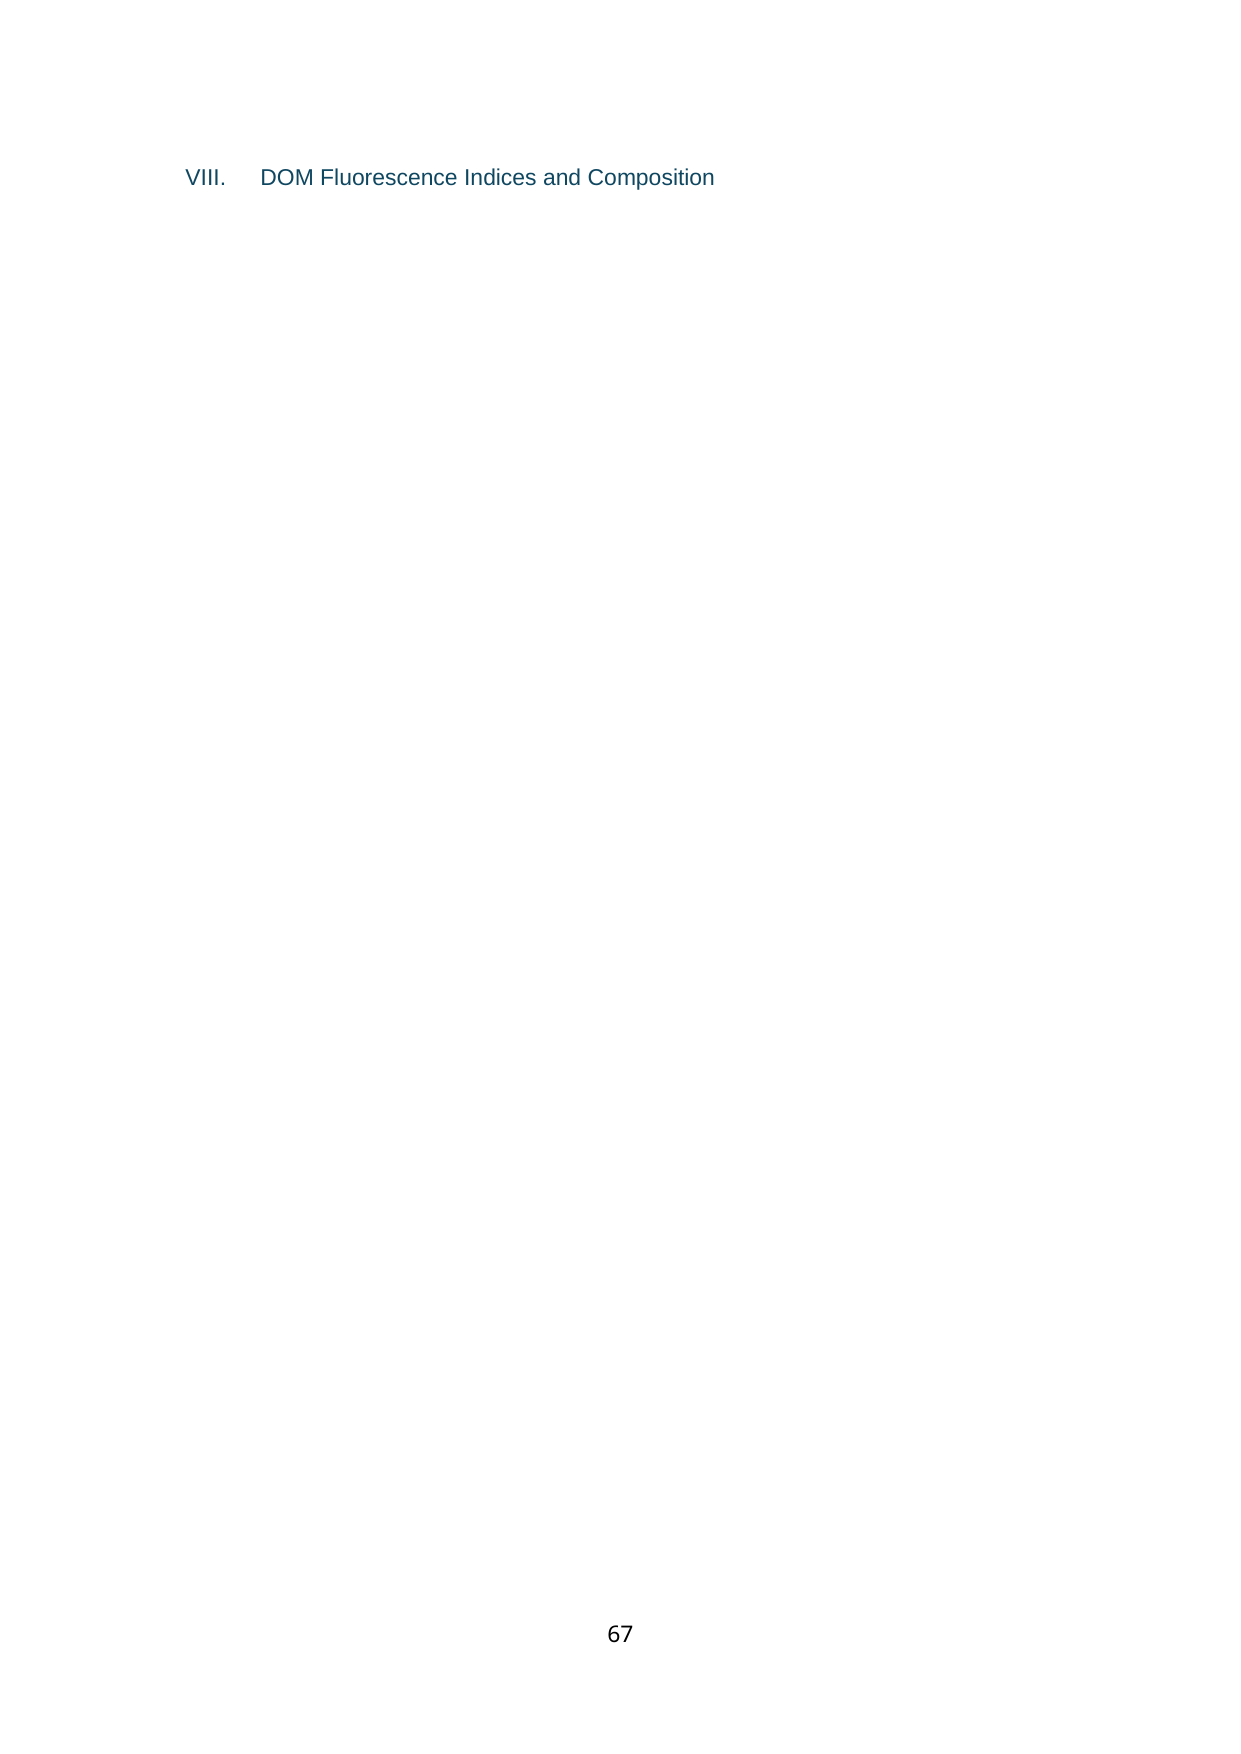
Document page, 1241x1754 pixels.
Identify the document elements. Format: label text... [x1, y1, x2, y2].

subtitle DOM Fluorescence Indices and Composition [185, 164, 1093, 191]
